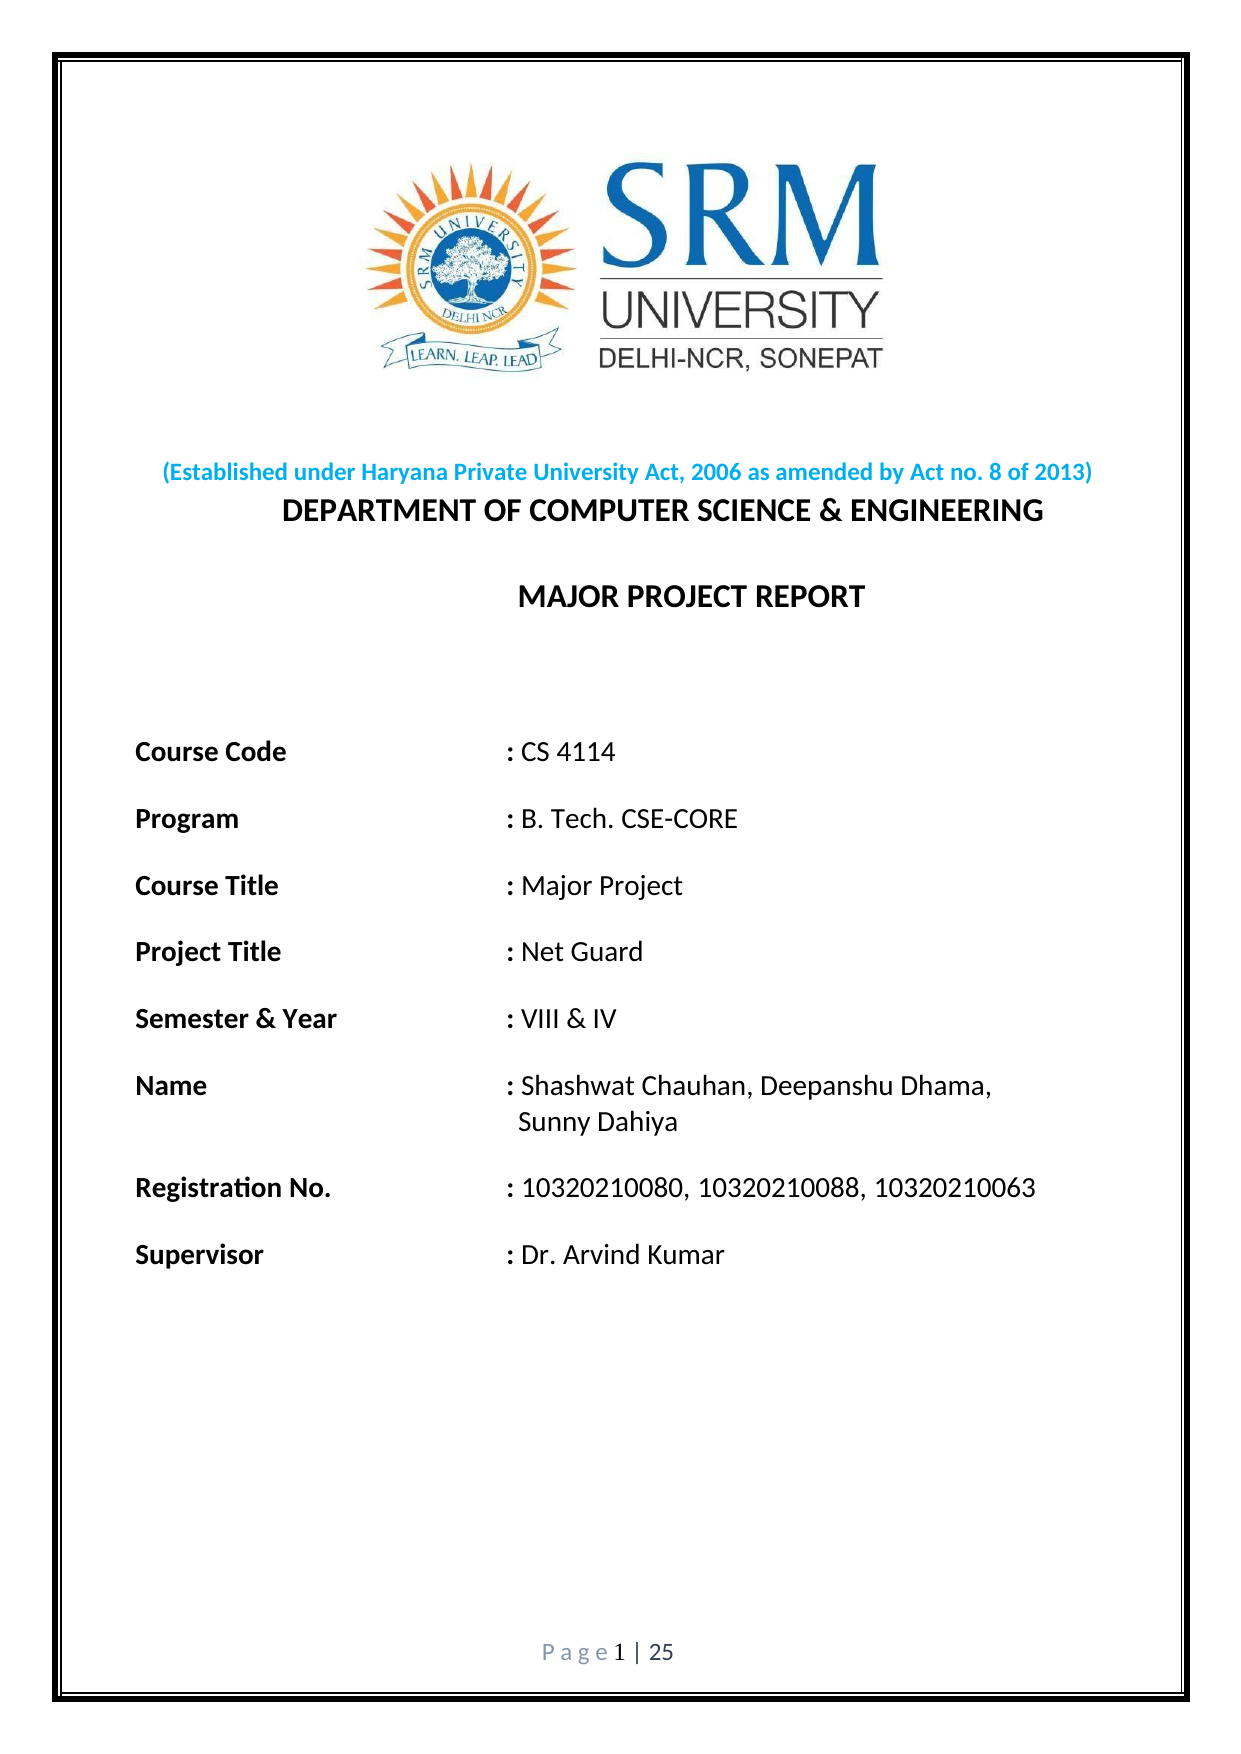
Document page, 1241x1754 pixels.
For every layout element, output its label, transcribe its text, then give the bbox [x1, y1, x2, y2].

text MAJOR PROJECT REPORT [517, 575, 1178, 616]
picture [359, 152, 888, 381]
text Sunny Dahiya [135, 1103, 1178, 1138]
text Course Title : Major Project [135, 867, 1178, 902]
text Project Title : Net Guard [135, 933, 1178, 969]
text DEPARTMENT OF COMPUTER SCIENCE & ENGINEERING [282, 489, 1178, 530]
text Course Code : CS 4114 [135, 733, 1178, 769]
text Program : B. Tech. CSE-CORE [135, 800, 1178, 836]
text Supervisor : Dr. Arvind Kumar [135, 1236, 1178, 1272]
text Registration No. : 10320210080, 10320210088, 10320210063 [135, 1169, 1178, 1205]
text Name : Shashwat Chauhan, Deepanshu Dhama, [135, 1067, 1178, 1103]
text (Established under Haryana Private University Act, 2006 as amended by Act no. 8 of 2013) [162, 456, 1178, 486]
text Semester & Year : VIII & IV [135, 1000, 1178, 1036]
